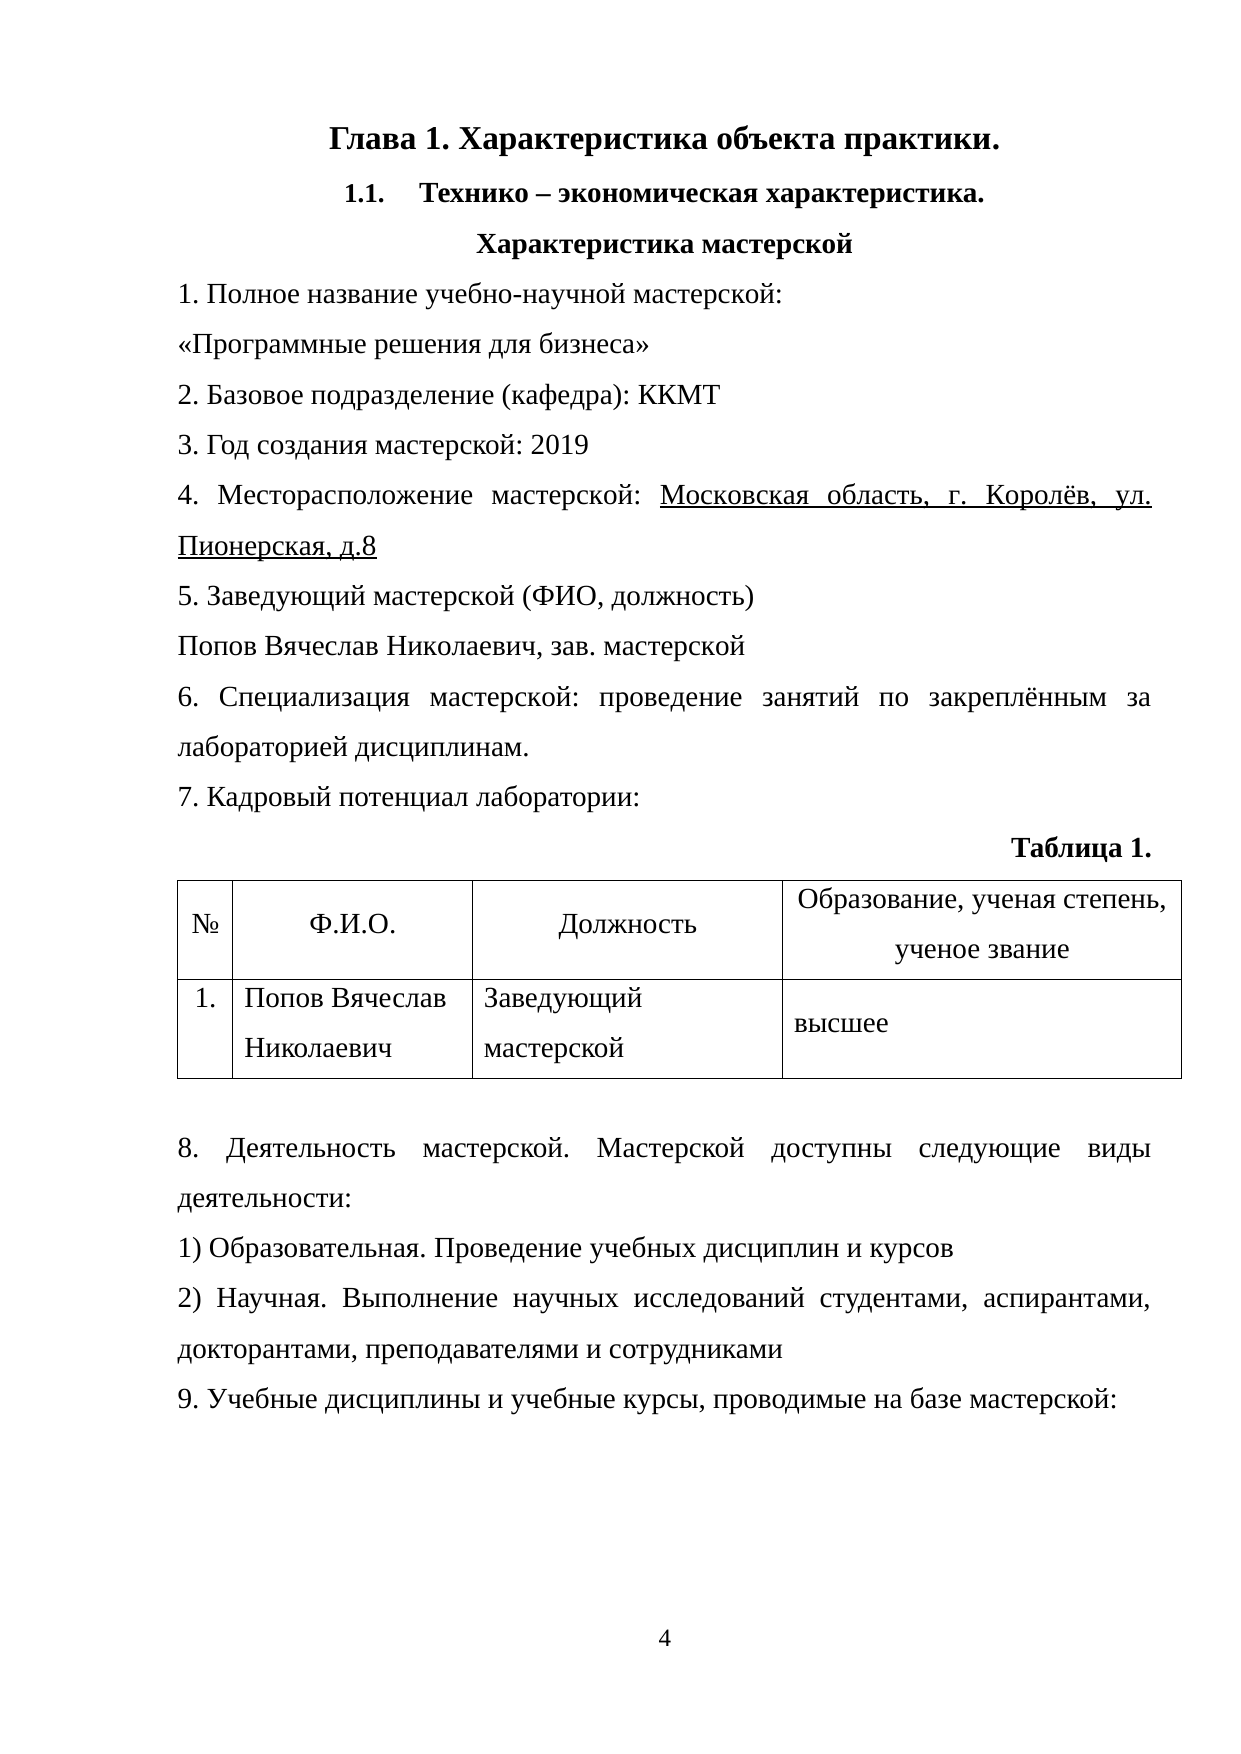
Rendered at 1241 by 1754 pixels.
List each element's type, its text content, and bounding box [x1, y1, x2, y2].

subtitle Технико – экономическая характеристика. [177, 176, 1152, 209]
text Попов Вячеслав Николаевич, зав. мастерской [177, 628, 1152, 662]
table_header Образование, ученая степень, ученое звание [783, 881, 1181, 979]
text 6. Специализация мастерской: проведение занятий по закреплённым за лабораторией дисциплинам. [177, 679, 1152, 763]
table_header Должность [473, 881, 782, 979]
table_cell Попов Вячеслав Николаевич [233, 980, 472, 1078]
text 2) Научная. Выполнение научных исследований студентами, аспирантами, докторантами, преподавателями и сотрудниками [177, 1281, 1152, 1364]
text 5. Заведующий мастерской (ФИО, должность) [177, 578, 1152, 612]
table_cell Заведующий мастерской [473, 980, 782, 1078]
table_cell высшее [783, 980, 1181, 1078]
text 9. Учебные дисциплины и учебные курсы, проводимые на базе мастерской: [177, 1381, 1152, 1415]
text Характеристика мастерской [177, 226, 1152, 259]
table_header Ф.И.О. [233, 881, 472, 979]
text 1. Полное название учебно-научной мастерской: [177, 276, 1152, 310]
table_cell 1. [178, 980, 232, 1078]
text Таблица 1. [177, 830, 1152, 863]
text «Программные решения для бизнеса» [177, 327, 1152, 360]
text 3. Год создания мастерской: 2019 [177, 427, 1152, 461]
text 7. Кадровый потенциал лаборатории: [177, 779, 1152, 813]
text 1) Образовательная. Проведение учебных дисциплин и курсов [177, 1230, 1152, 1264]
text 2. Базовое подразделение (кафедра): ККМТ [177, 377, 1152, 410]
text 8. Деятельность мастерской. Мастерской доступны следующие виды деятельности: [177, 1130, 1152, 1213]
text 4. Месторасположение мастерской: Московская область, г. Королёв, ул. Пионерская, д.8 [177, 477, 1152, 561]
table_header № [178, 881, 232, 979]
subtitle Глава 1. Характеристика объекта практики. [177, 118, 1152, 156]
